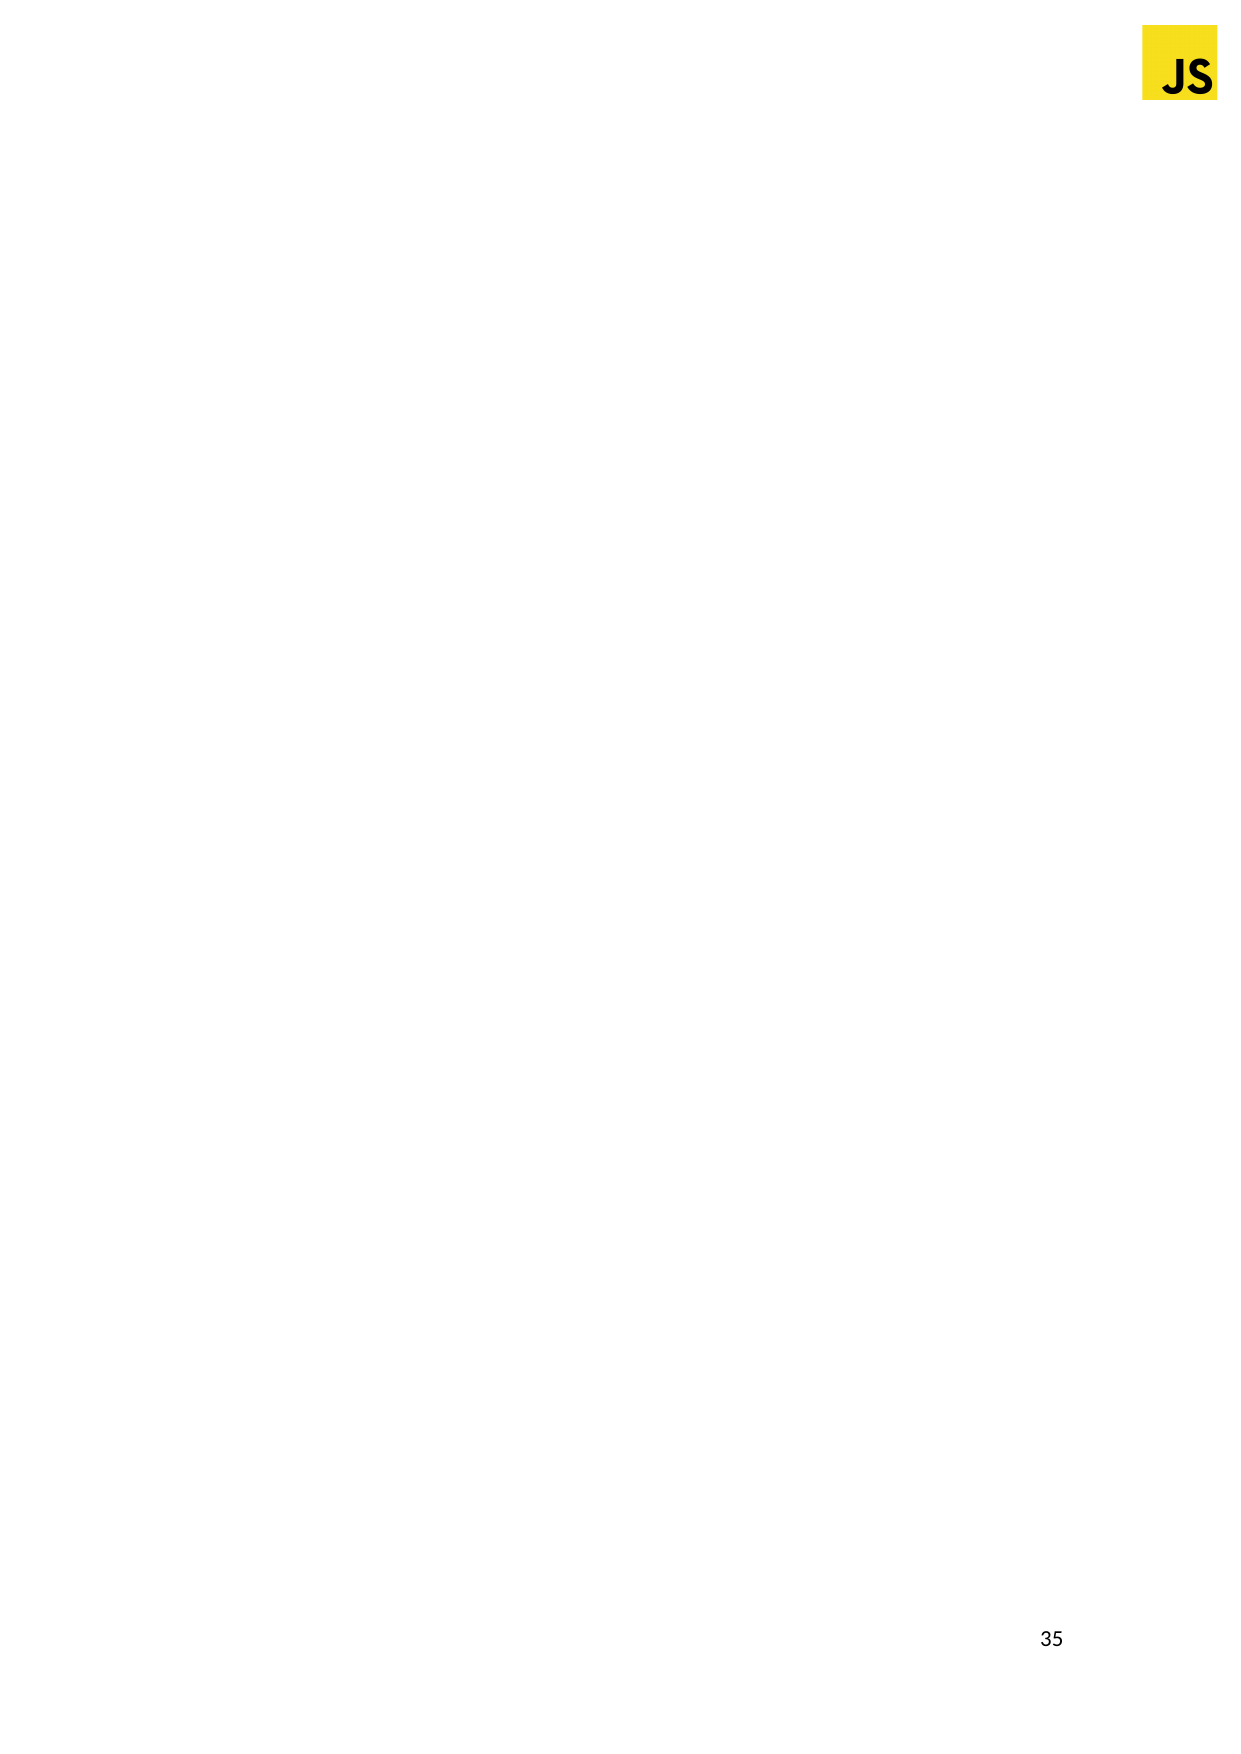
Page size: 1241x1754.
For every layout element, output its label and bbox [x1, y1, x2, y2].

picture [1142, 25, 1218, 100]
